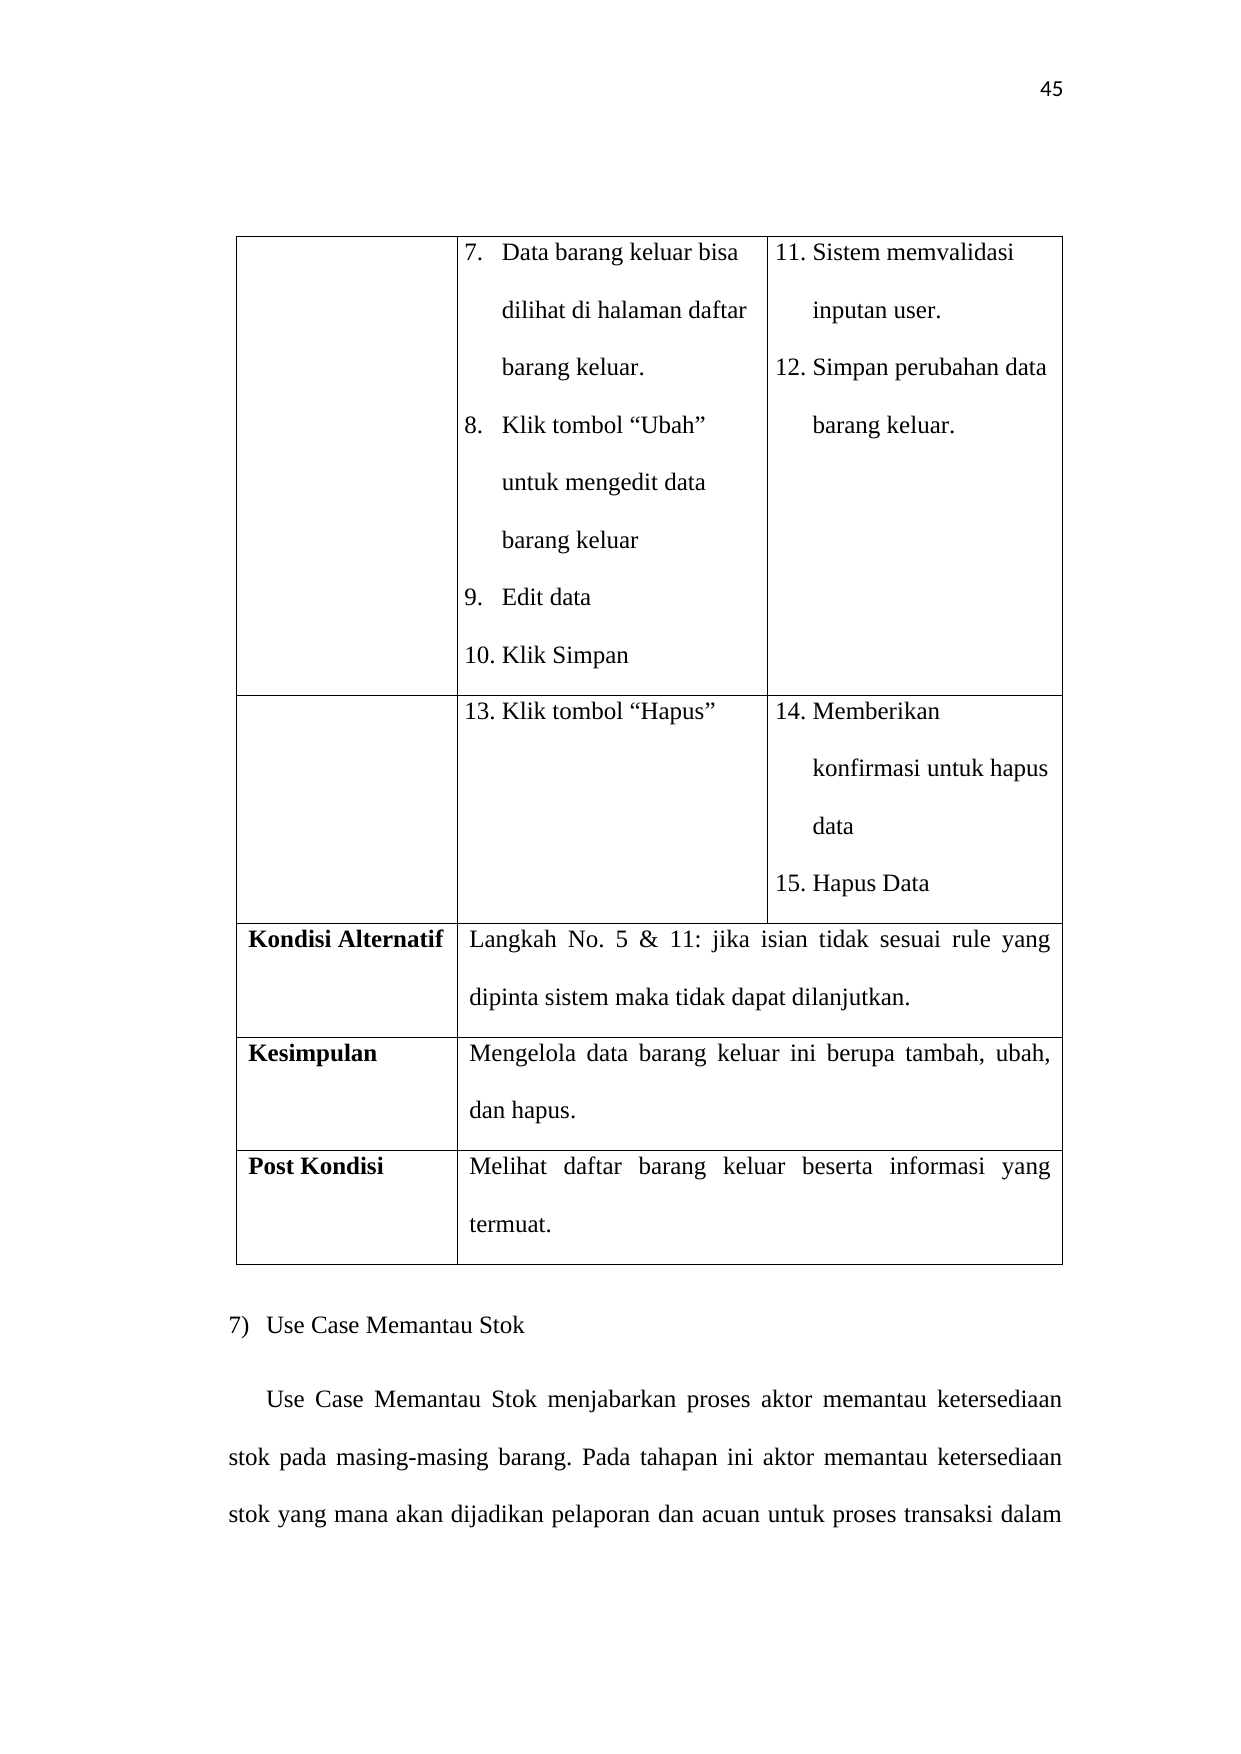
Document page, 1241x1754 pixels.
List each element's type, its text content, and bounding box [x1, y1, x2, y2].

table_cell Kondisi Alternatif [237, 924, 457, 1037]
table_cell Mengelola data barang keluar ini berupa tambah, ubah, dan hapus. [458, 1038, 1062, 1150]
table_cell Data barang keluar bisa dilihat di halaman daftar barang keluar. Klik tombol “Ubah” untuk mengedit data barang keluar Edit data Klik Simpan [458, 237, 767, 695]
list Use Case Memantau Stok [228, 1310, 1063, 1339]
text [228, 1384, 1063, 1528]
table_cell Klik tombol “Hapus” [458, 696, 767, 923]
table_cell Sistem memvalidasi inputan user. Simpan perubahan data barang keluar. [768, 237, 1062, 695]
table_cell Memberikan konfirmasi untuk hapus data Hapus Data [768, 696, 1062, 923]
table_cell Post Kondisi [237, 1151, 457, 1264]
table_cell Melihat daftar barang keluar beserta informasi yang termuat. [458, 1151, 1062, 1264]
table_cell Kesimpulan [237, 1038, 457, 1150]
table_cell [237, 696, 457, 923]
table_cell Langkah No. 5 & 11: jika isian tidak sesuai rule yang dipinta sistem maka tidak dapat dilanjutkan. [458, 924, 1062, 1037]
table_cell [237, 237, 457, 695]
